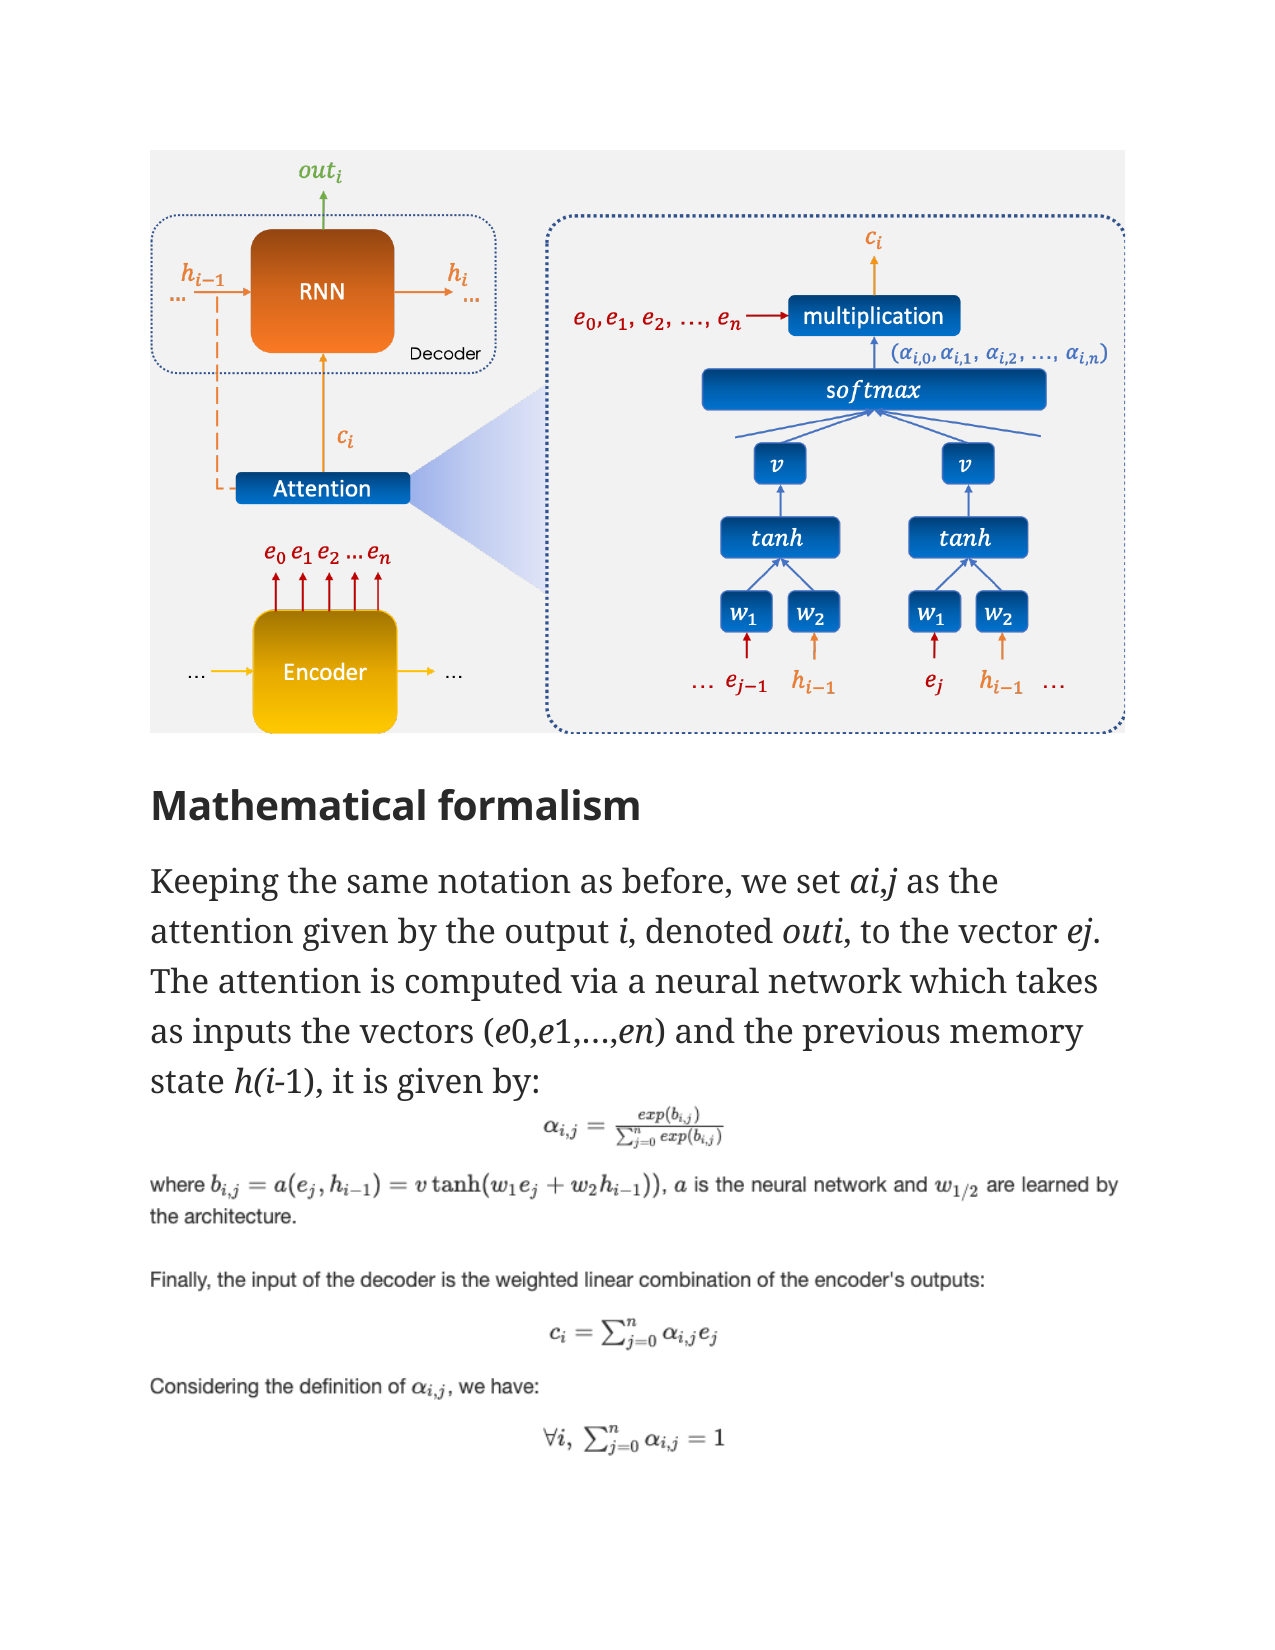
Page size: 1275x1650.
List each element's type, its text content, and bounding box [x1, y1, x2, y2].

picture [150, 1103, 1125, 1457]
subtitle Mathematical formalism [150, 776, 1125, 832]
picture [150, 150, 1125, 734]
text Keeping the same notation as before, we set αi,j​ as the attention given by the output i, denoted outi​, to the vector ej​. The attention is computed via a neural network which takes as inputs the vectors (e0​,e1​,…,en​) and the previous memory state h(i-1)​, it is given by: [150, 853, 1125, 1103]
